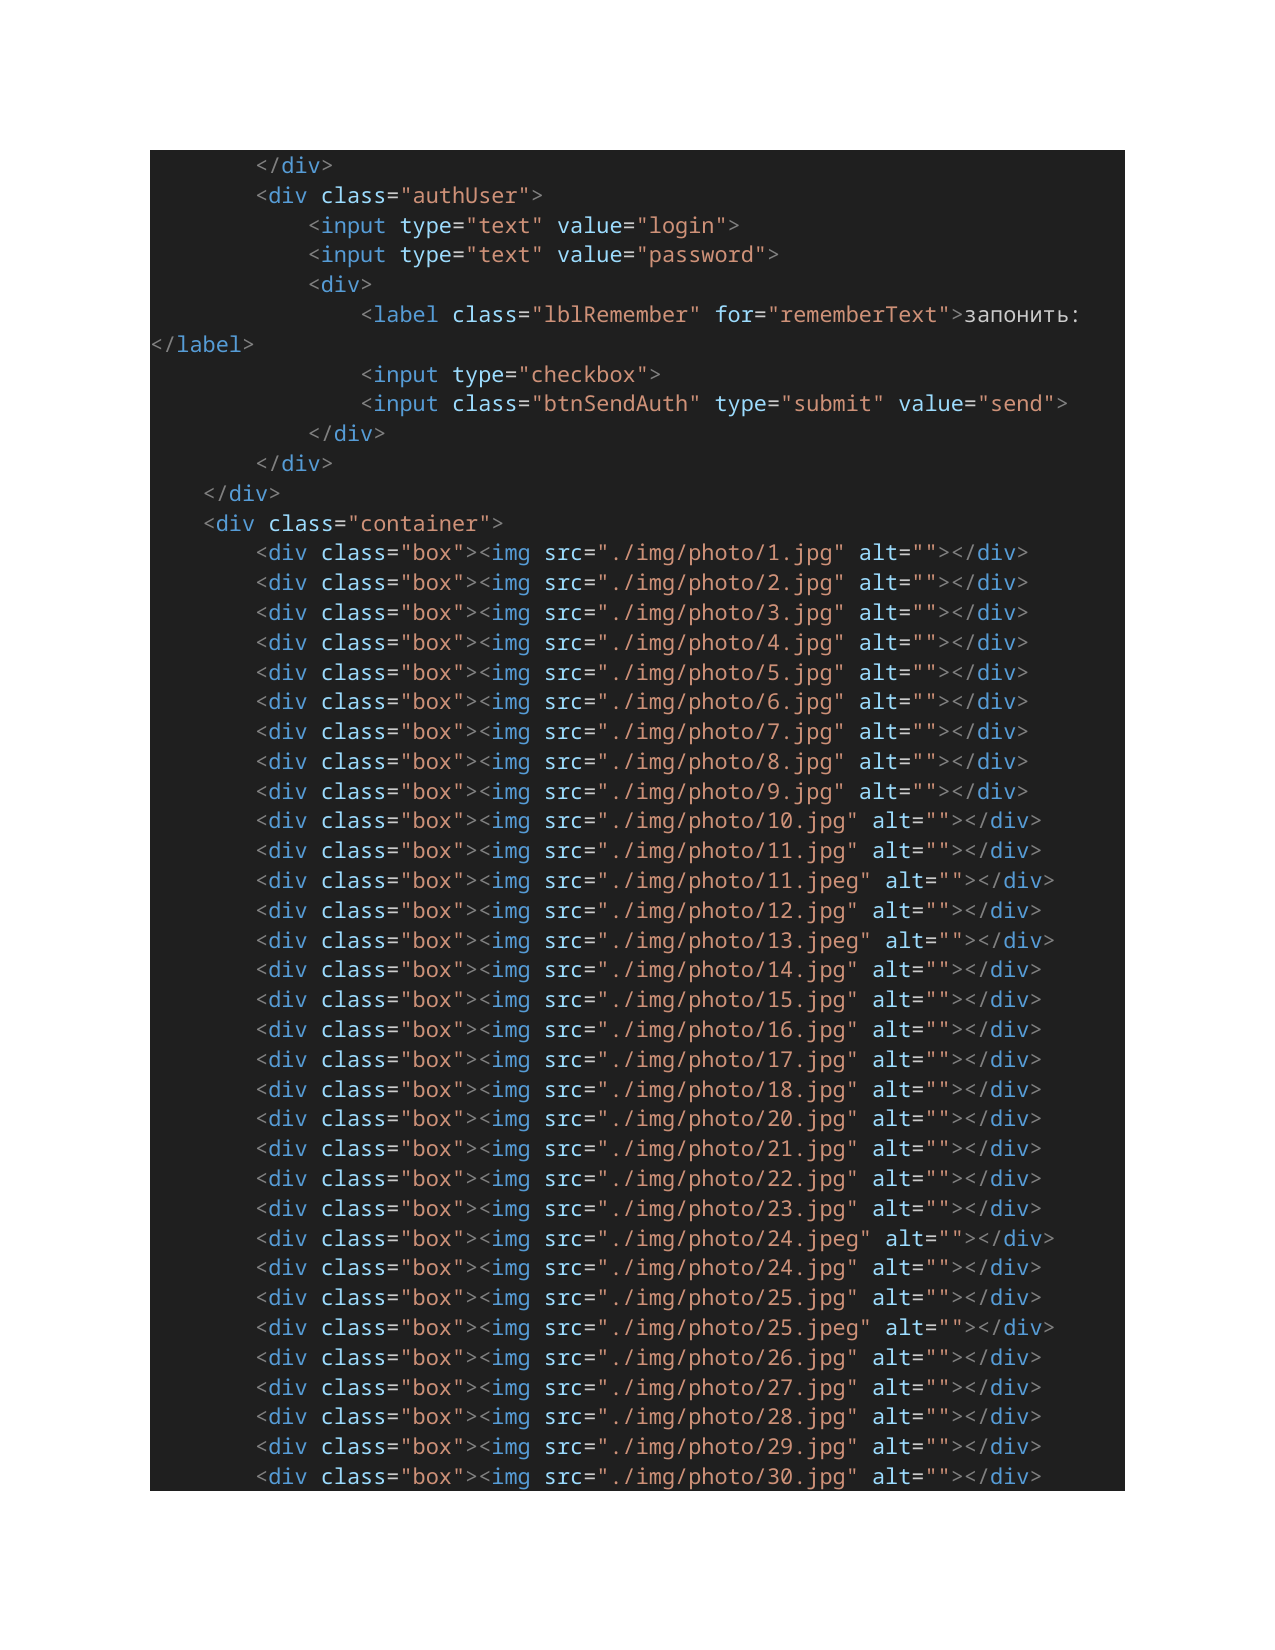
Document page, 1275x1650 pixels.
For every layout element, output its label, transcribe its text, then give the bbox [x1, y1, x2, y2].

text <div class="box"><img src="./img/photo/21.jpg" alt=""></div> [150, 1133, 1125, 1163]
text <input type="text" value="login"> [150, 209, 1125, 239]
text <div class="box"><img src="./img/photo/13.jpeg" alt=""></div> [150, 924, 1125, 954]
text <div class="box"><img src="./img/photo/24.jpeg" alt=""></div> [150, 1222, 1125, 1252]
text <div class="box"><img src="./img/photo/11.jpg" alt=""></div> [150, 835, 1125, 865]
text <input type="text" value="password"> [150, 239, 1125, 269]
text <div class="box"><img src="./img/photo/27.jpg" alt=""></div> [150, 1371, 1125, 1401]
text <div class="box"><img src="./img/photo/15.jpg" alt=""></div> [150, 984, 1125, 1014]
text <div class="box"><img src="./img/photo/29.jpg" alt=""></div> [150, 1431, 1125, 1461]
text <div class="box"><img src="./img/photo/9.jpg" alt=""></div> [150, 776, 1125, 805]
text <div class="box"><img src="./img/photo/18.jpg" alt=""></div> [150, 1073, 1125, 1103]
text </div> [150, 150, 1125, 180]
text <div class="box"><img src="./img/photo/22.jpg" alt=""></div> [150, 1163, 1125, 1193]
text </div> [150, 478, 1125, 507]
text <div class="box"><img src="./img/photo/3.jpg" alt=""></div> [150, 597, 1125, 627]
text <div class="box"><img src="./img/photo/8.jpg" alt=""></div> [150, 746, 1125, 776]
text <div class="box"><img src="./img/photo/25.jpg" alt=""></div> [150, 1282, 1125, 1312]
text <div class="box"><img src="./img/photo/20.jpg" alt=""></div> [150, 1103, 1125, 1133]
text <div class="box"><img src="./img/photo/24.jpg" alt=""></div> [150, 1252, 1125, 1282]
text <div class="box"><img src="./img/photo/6.jpg" alt=""></div> [150, 686, 1125, 716]
text <div class="box"><img src="./img/photo/11.jpeg" alt=""></div> [150, 865, 1125, 895]
text <div class="box"><img src="./img/photo/5.jpg" alt=""></div> [150, 656, 1125, 686]
text <div class="box"><img src="./img/photo/23.jpg" alt=""></div> [150, 1193, 1125, 1222]
text <div class="authUser"> [150, 180, 1125, 209]
text <div class="box"><img src="./img/photo/30.jpg" alt=""></div> [150, 1461, 1125, 1491]
text <div class="box"><img src="./img/photo/14.jpg" alt=""></div> [150, 954, 1125, 984]
text <div class="box"><img src="./img/photo/4.jpg" alt=""></div> [150, 627, 1125, 656]
text <div class="box"><img src="./img/photo/7.jpg" alt=""></div> [150, 716, 1125, 746]
text <div class="box"><img src="./img/photo/10.jpg" alt=""></div> [150, 805, 1125, 835]
text <div class="box"><img src="./img/photo/17.jpg" alt=""></div> [150, 1044, 1125, 1073]
text </div> [150, 448, 1125, 478]
text <div> [150, 269, 1125, 299]
text <div class="box"><img src="./img/photo/16.jpg" alt=""></div> [150, 1014, 1125, 1044]
text <div class="box"><img src="./img/photo/1.jpg" alt=""></div> [150, 537, 1125, 567]
text </div> [150, 418, 1125, 448]
text <div class="box"><img src="./img/photo/28.jpg" alt=""></div> [150, 1401, 1125, 1431]
text <input class="btnSendAuth" type="submit" value="send"> [150, 388, 1125, 418]
text <div class="box"><img src="./img/photo/2.jpg" alt=""></div> [150, 567, 1125, 597]
text <input type="checkbox"> [150, 358, 1125, 388]
text <div class="container"> [150, 507, 1125, 537]
text <div class="box"><img src="./img/photo/26.jpg" alt=""></div> [150, 1342, 1125, 1371]
text <label class="lblRemember" for="rememberText">запонить: </label> [150, 299, 1125, 358]
text <div class="box"><img src="./img/photo/12.jpg" alt=""></div> [150, 895, 1125, 924]
text <div class="box"><img src="./img/photo/25.jpeg" alt=""></div> [150, 1312, 1125, 1342]
